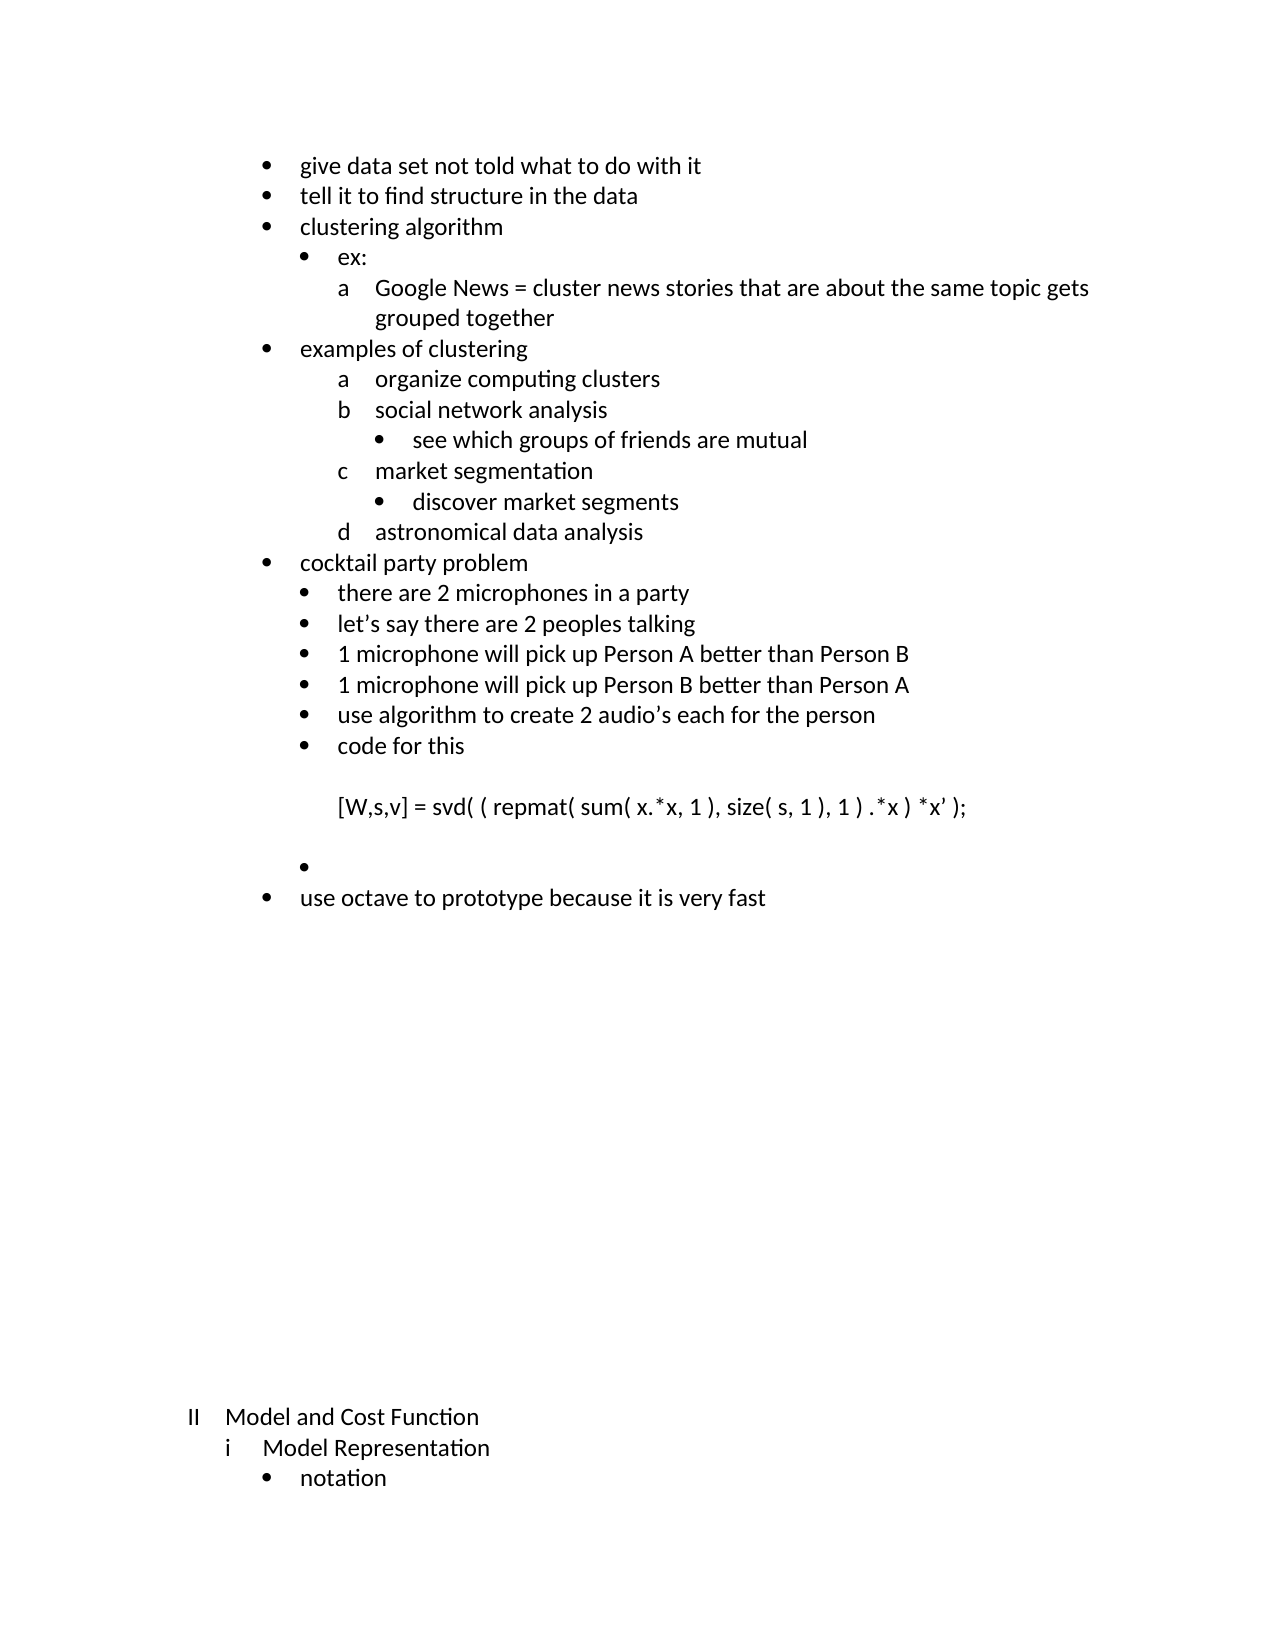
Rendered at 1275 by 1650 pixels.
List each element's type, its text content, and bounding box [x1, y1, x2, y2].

list there are 2 microphones in a party [300, 577, 1125, 608]
list Model Representation [225, 1432, 1125, 1462]
list Google News = cluster news stories that are about the same topic gets grouped together [337, 272, 1125, 333]
list code for this [300, 730, 1125, 760]
list let’s say there are 2 peoples talking [300, 608, 1125, 638]
list Model and Cost Function [187, 1401, 1125, 1432]
list market segmentation [337, 455, 1125, 486]
list cocktail party problem [262, 547, 1125, 577]
list 1 microphone will pick up Person A better than Person B [300, 638, 1125, 669]
list clustering algorithm [262, 211, 1125, 242]
list ex: [300, 242, 1125, 272]
list social network analysis [337, 394, 1125, 425]
list see which groups of friends are mutual [375, 425, 1125, 455]
list use algorithm to create 2 audio’s each for the person [300, 699, 1125, 730]
list [W,s,v] = svd( ( repmat( sum( x.*x, 1 ), size( s, 1 ), 1 ) .*x ) *x’ ); [337, 791, 1125, 821]
list 1 microphone will pick up Person B better than Person A [300, 669, 1125, 699]
list organize computing clusters [337, 364, 1125, 394]
list tell it to find structure in the data [262, 181, 1125, 211]
list give data set not told what to do with it [262, 150, 1125, 181]
list discover market segments [375, 486, 1125, 516]
list examples of clustering [262, 333, 1125, 364]
list astronomical data analysis [337, 516, 1125, 547]
list notation [262, 1462, 1125, 1493]
list use octave to prototype because it is very fast [262, 882, 1125, 913]
